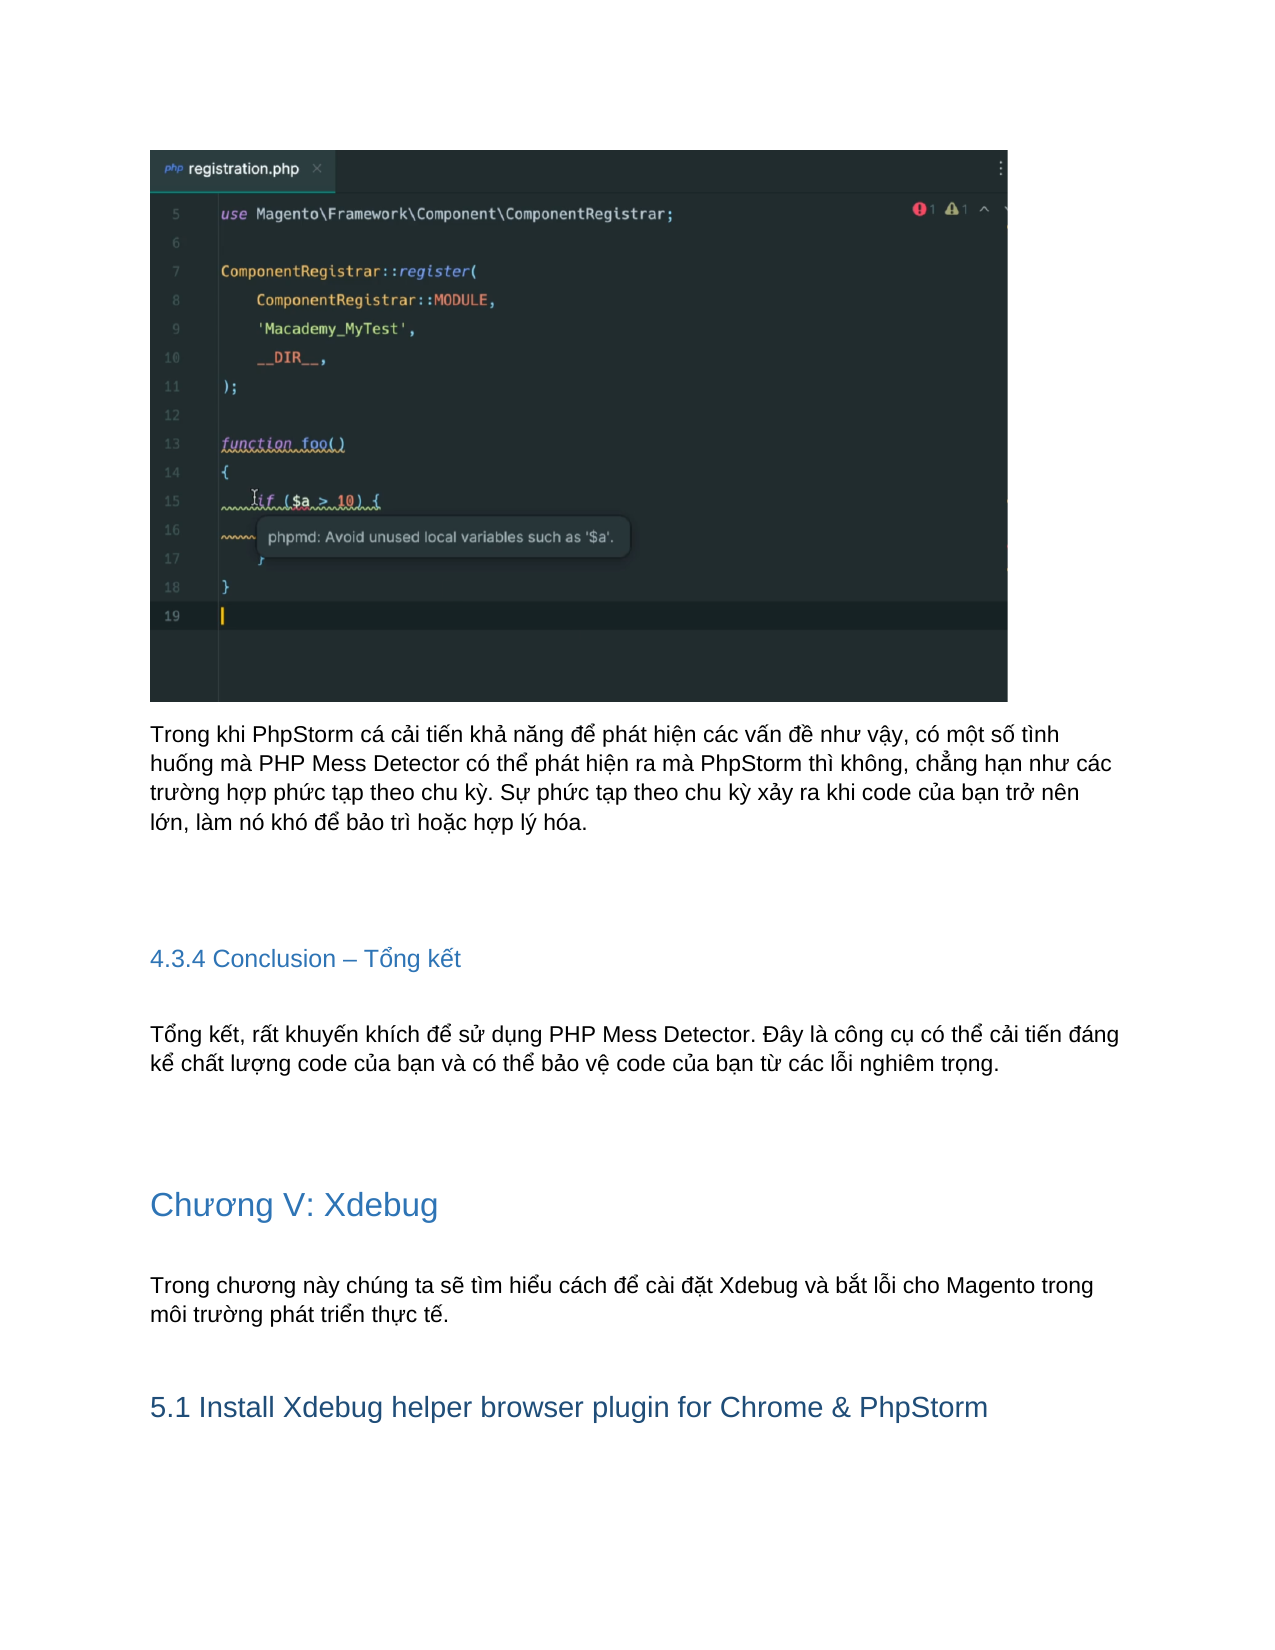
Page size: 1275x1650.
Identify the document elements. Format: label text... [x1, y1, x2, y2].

subtitle Chương V: Xdebug [150, 1185, 1125, 1223]
text Trong khi PhpStorm cá cải tiến khả năng để phát hiện các vấn đề như vậy, có một số tình huống mà PHP Mess Detector có thể phát hiện ra mà PhpStorm thì không, chẳng hạn như các trường hợp phức tạp theo chu kỳ. Sự phức tạp theo chu kỳ xảy ra khi code của bạn trở nên lớn, làm nó khó để bảo trì hoặc hợp lý hóa. [150, 718, 1125, 835]
picture [150, 150, 1008, 702]
text Trong chương này chúng ta sẽ tìm hiểu cách để cài đặt Xdebug và bắt lỗi cho Magento trong môi trường phát triển thực tế. [150, 1269, 1125, 1327]
subtitle 4.3.4 Conclusion – Tổng kết [150, 943, 1125, 972]
text Tổng kết, rất khuyến khích để sử dụng PHP Mess Detector. Đây là công cụ có thể cải tiến đáng kể chất lượng code của bạn và có thể bảo vệ code của bạn từ các lỗi nghiêm trọng. [150, 1018, 1125, 1077]
subtitle 5.1 Install Xdebug helper browser plugin for Chrome & PhpStorm [150, 1390, 1125, 1423]
